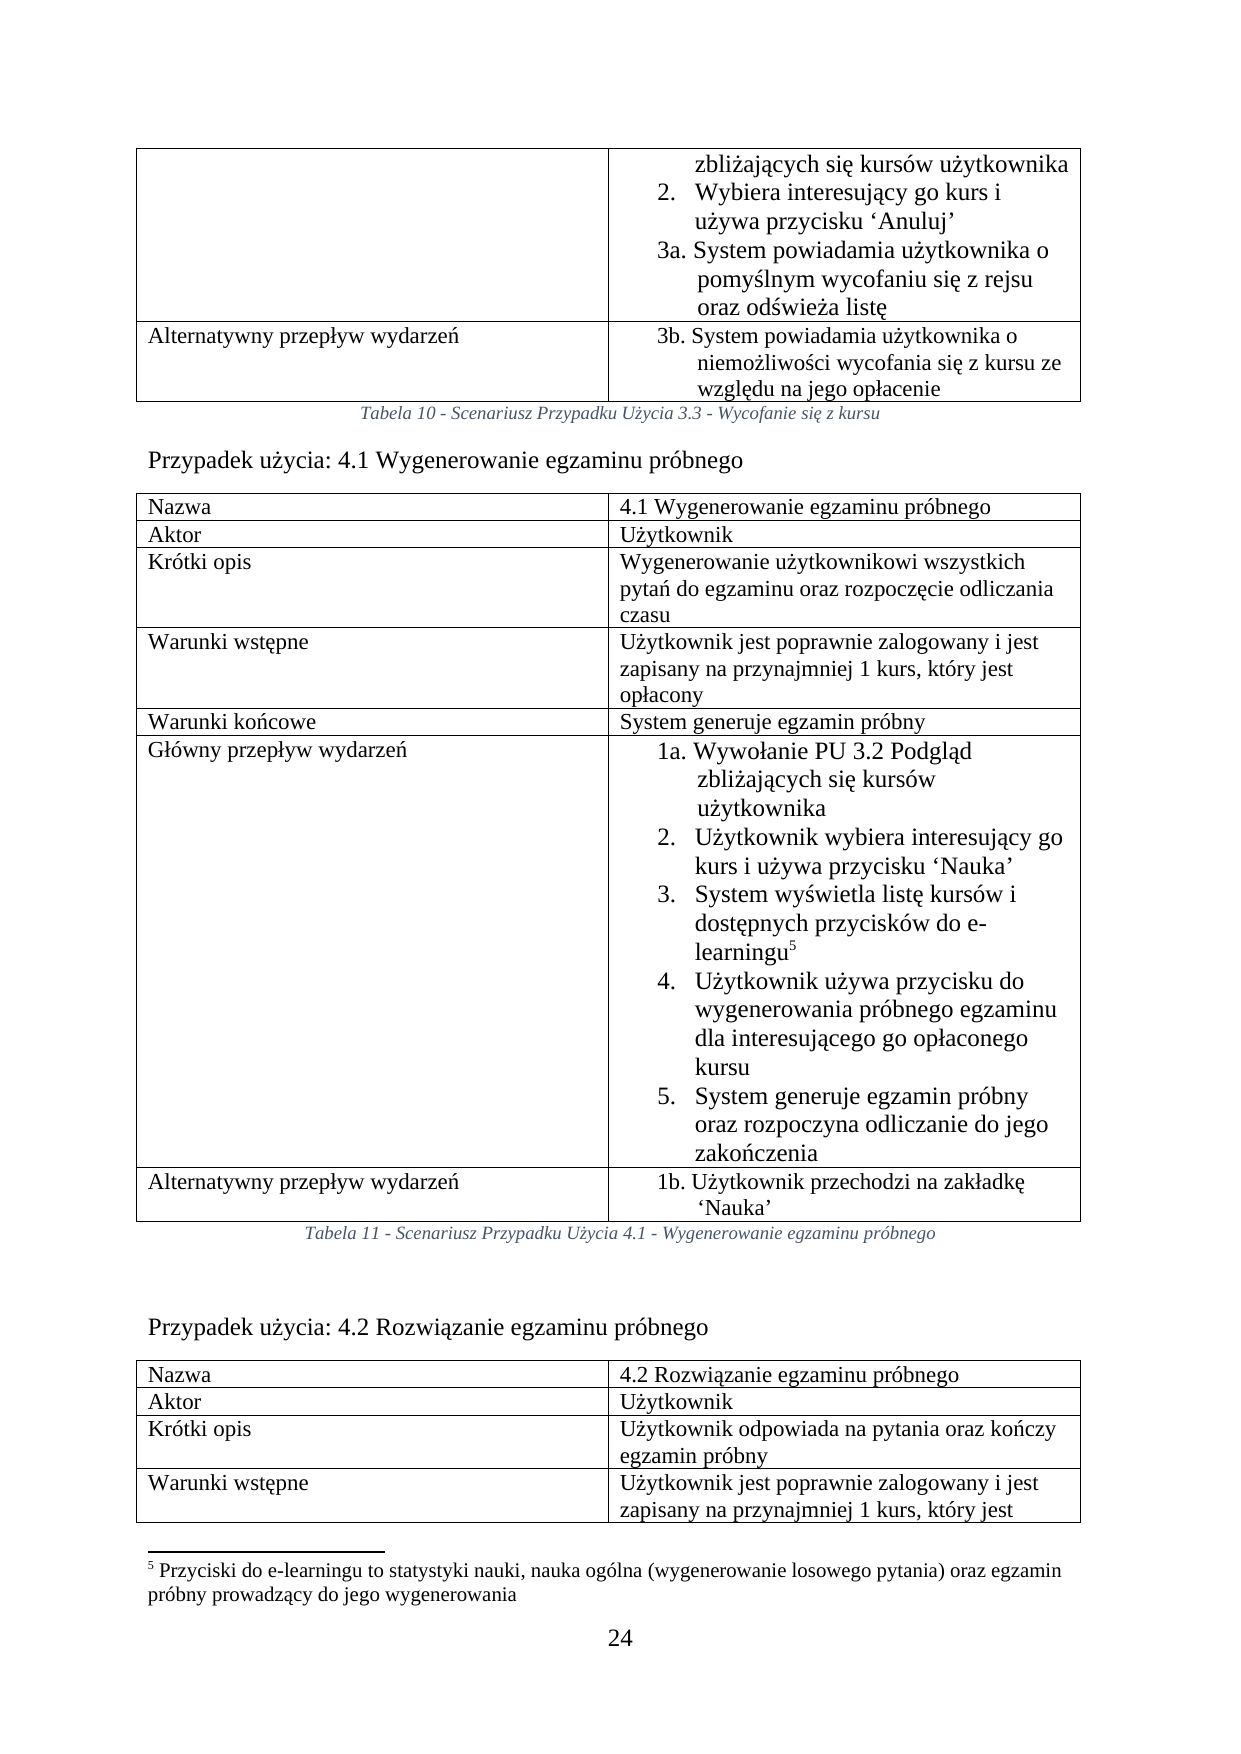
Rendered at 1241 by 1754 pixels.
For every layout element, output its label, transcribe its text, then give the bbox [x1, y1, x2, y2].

table_cell Warunki wstępne [137, 1469, 608, 1522]
table_cell Warunki końcowe [137, 709, 608, 735]
table_cell 1b. Użytkownik przechodzi na zakładkę ‘Nauka’ [609, 1168, 1080, 1221]
text Przypadek użycia: 4.2 Rozwiązanie egzaminu próbnego [148, 1312, 1093, 1341]
table_cell Główny przepływ wydarzeń [137, 736, 608, 1167]
table_header 4.2 Rozwiązanie egzaminu próbnego [609, 1361, 1080, 1387]
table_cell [609, 149, 1080, 321]
table_cell Alternatywny przepływ wydarzeń [137, 322, 608, 401]
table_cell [137, 149, 608, 321]
text Przypadek użycia: 4.1 Wygenerowanie egzaminu próbnego [148, 445, 1093, 473]
table_cell Wygenerowanie użytkownikowi wszystkich pytań do egzaminu oraz rozpoczęcie odliczania czasu [609, 548, 1080, 627]
table_cell Użytkownik [609, 521, 1080, 547]
table_header Nazwa [137, 1361, 608, 1387]
table_cell Użytkownik jest poprawnie zalogowany i jest zapisany na przynajmniej 1 kurs, który jest opłacony [609, 628, 1080, 707]
table_cell Aktor [137, 1388, 608, 1414]
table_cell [609, 1469, 1080, 1522]
table_header Nazwa [137, 494, 608, 520]
table_cell Aktor [137, 521, 608, 547]
table_header 4.1 Wygenerowanie egzaminu próbnego [609, 494, 1080, 520]
table_cell 3b. System powiadamia użytkownika o niemożliwości wycofania się z kursu ze względu na jego opłacenie [609, 322, 1080, 401]
table_cell Użytkownik odpowiada na pytania oraz kończy egzamin próbny [609, 1416, 1080, 1468]
table_cell Alternatywny przepływ wydarzeń [137, 1168, 608, 1221]
table_cell Krótki opis [137, 548, 608, 627]
table_cell 1a. Wywołanie PU 3.2 Podgląd zbliżających się kursów użytkownika Użytkownik wybiera interesujący go kurs i używa przycisku ‘Nauka’ System wyświetla listę kursów i dostępnych przycisków do e-learningu Użytkownik używa przycisku do wygenerowania próbnego egzaminu dla interesującego go opłaconego kursu System generuje egzamin próbny oraz rozpoczyna odliczanie do jego zakończenia [609, 736, 1080, 1167]
table_cell Użytkownik [609, 1388, 1080, 1414]
table_cell Krótki opis [137, 1416, 608, 1468]
table_cell System generuje egzamin próbny [609, 709, 1080, 735]
table_cell Warunki wstępne [137, 628, 608, 707]
